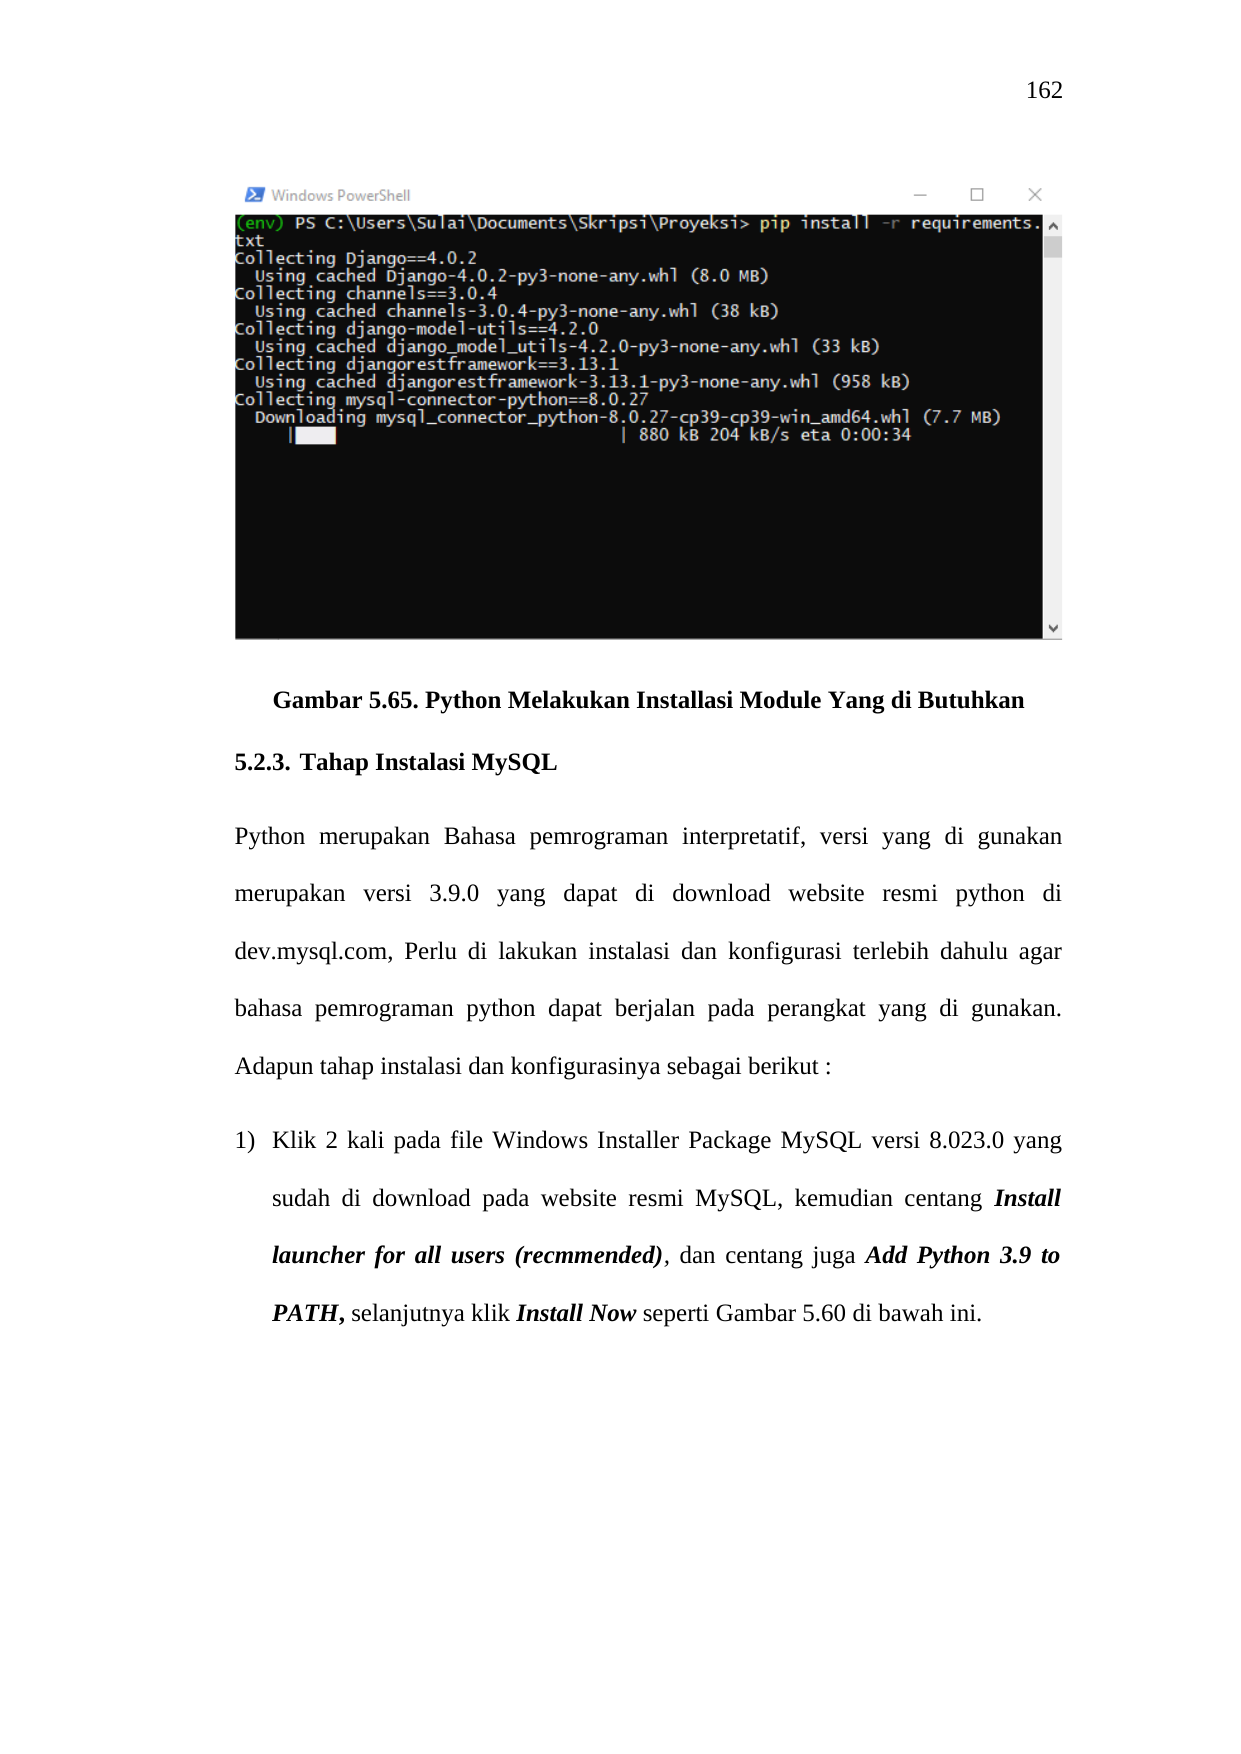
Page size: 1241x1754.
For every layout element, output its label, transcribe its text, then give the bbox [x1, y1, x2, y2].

text Python merupakan Bahasa pemrograman interpretatif, versi yang di gunakan merupakan versi 3.9.0 yang dapat di download website resmi python di dev.mysql.com, Perlu di lakukan instalasi dan konfigurasi terlebih dahulu agar bahasa pemrograman python dapat berjalan pada perangkat yang di gunakan. Adapun tahap instalasi dan konfigurasinya sebagai berikut : [234, 821, 1063, 1080]
subtitle Tahap Instalasi MySQL [234, 747, 1063, 776]
picture [235, 177, 1063, 640]
